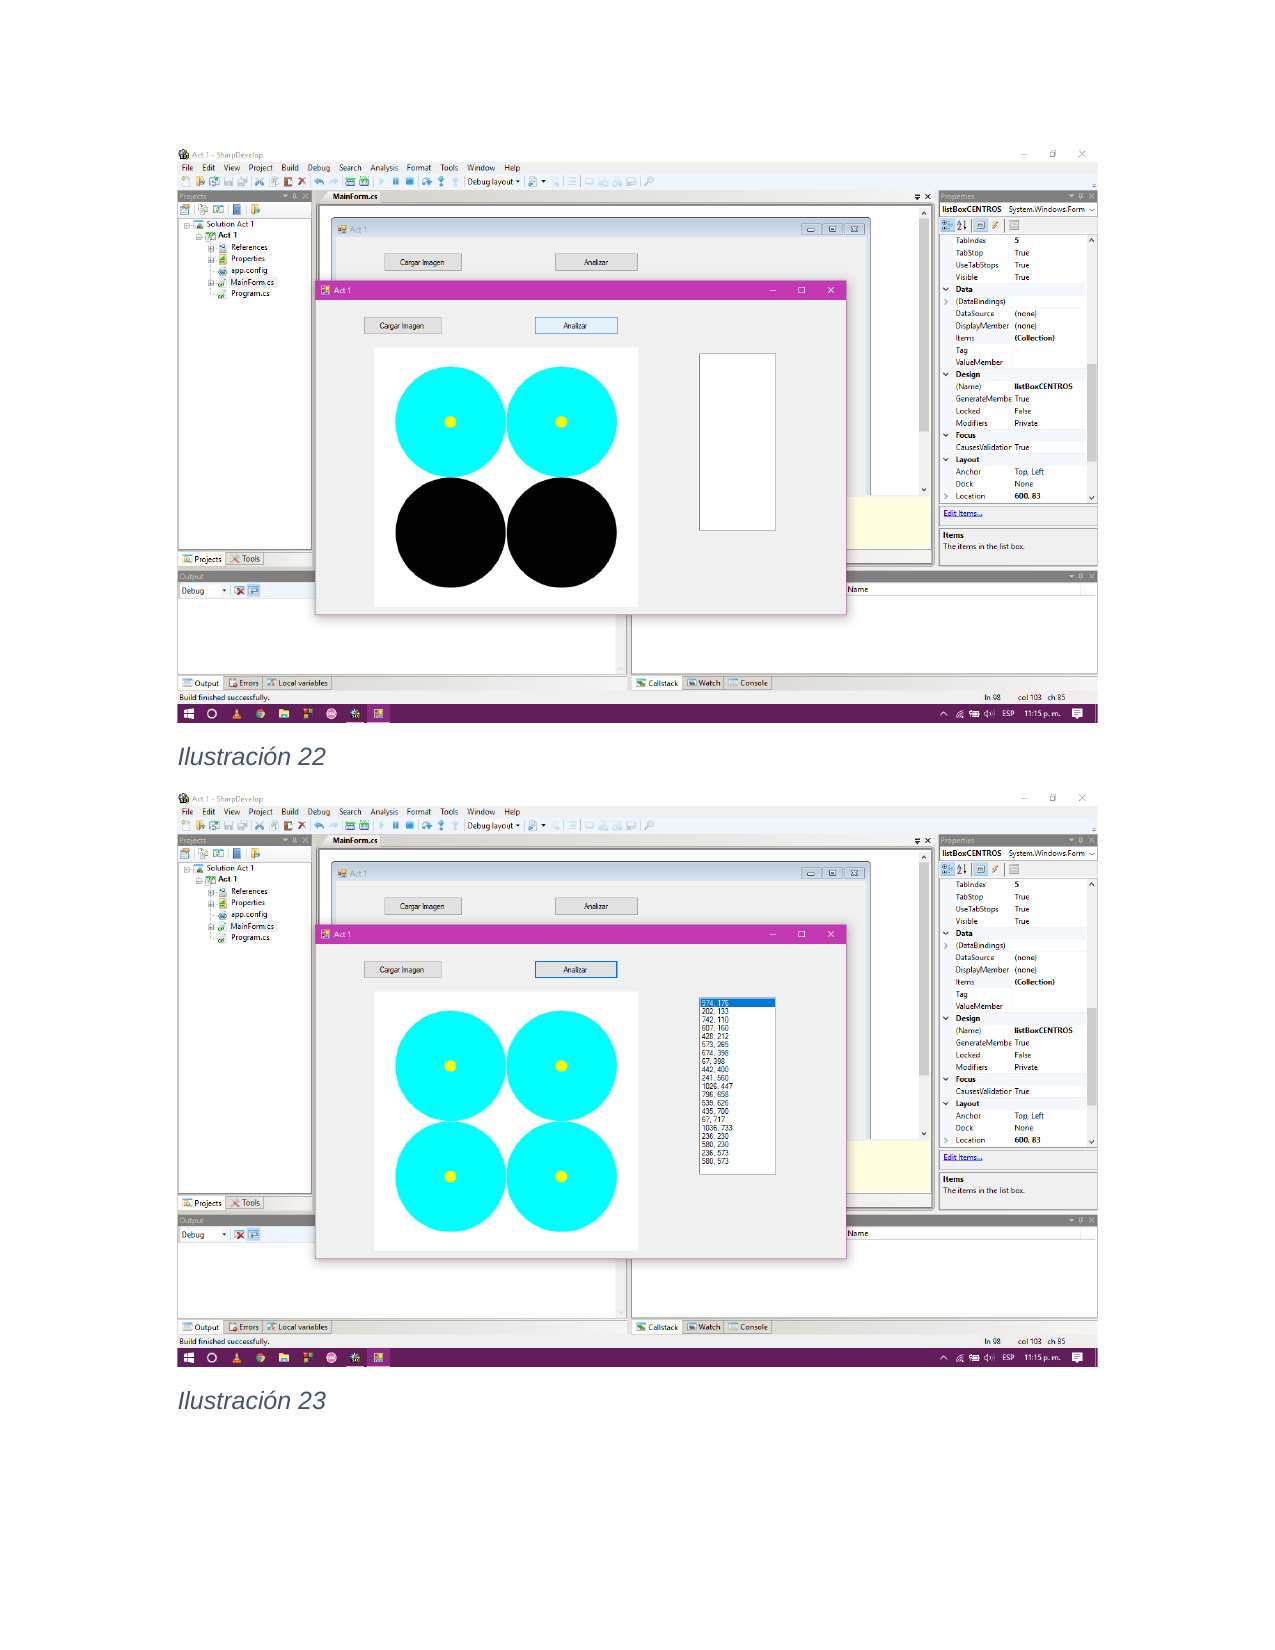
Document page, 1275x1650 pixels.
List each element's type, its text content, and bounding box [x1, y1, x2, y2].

picture [177, 147, 1098, 723]
text Ilustración 23 [177, 1386, 1098, 1414]
text Ilustración 22 [177, 742, 1098, 771]
picture [177, 791, 1098, 1367]
